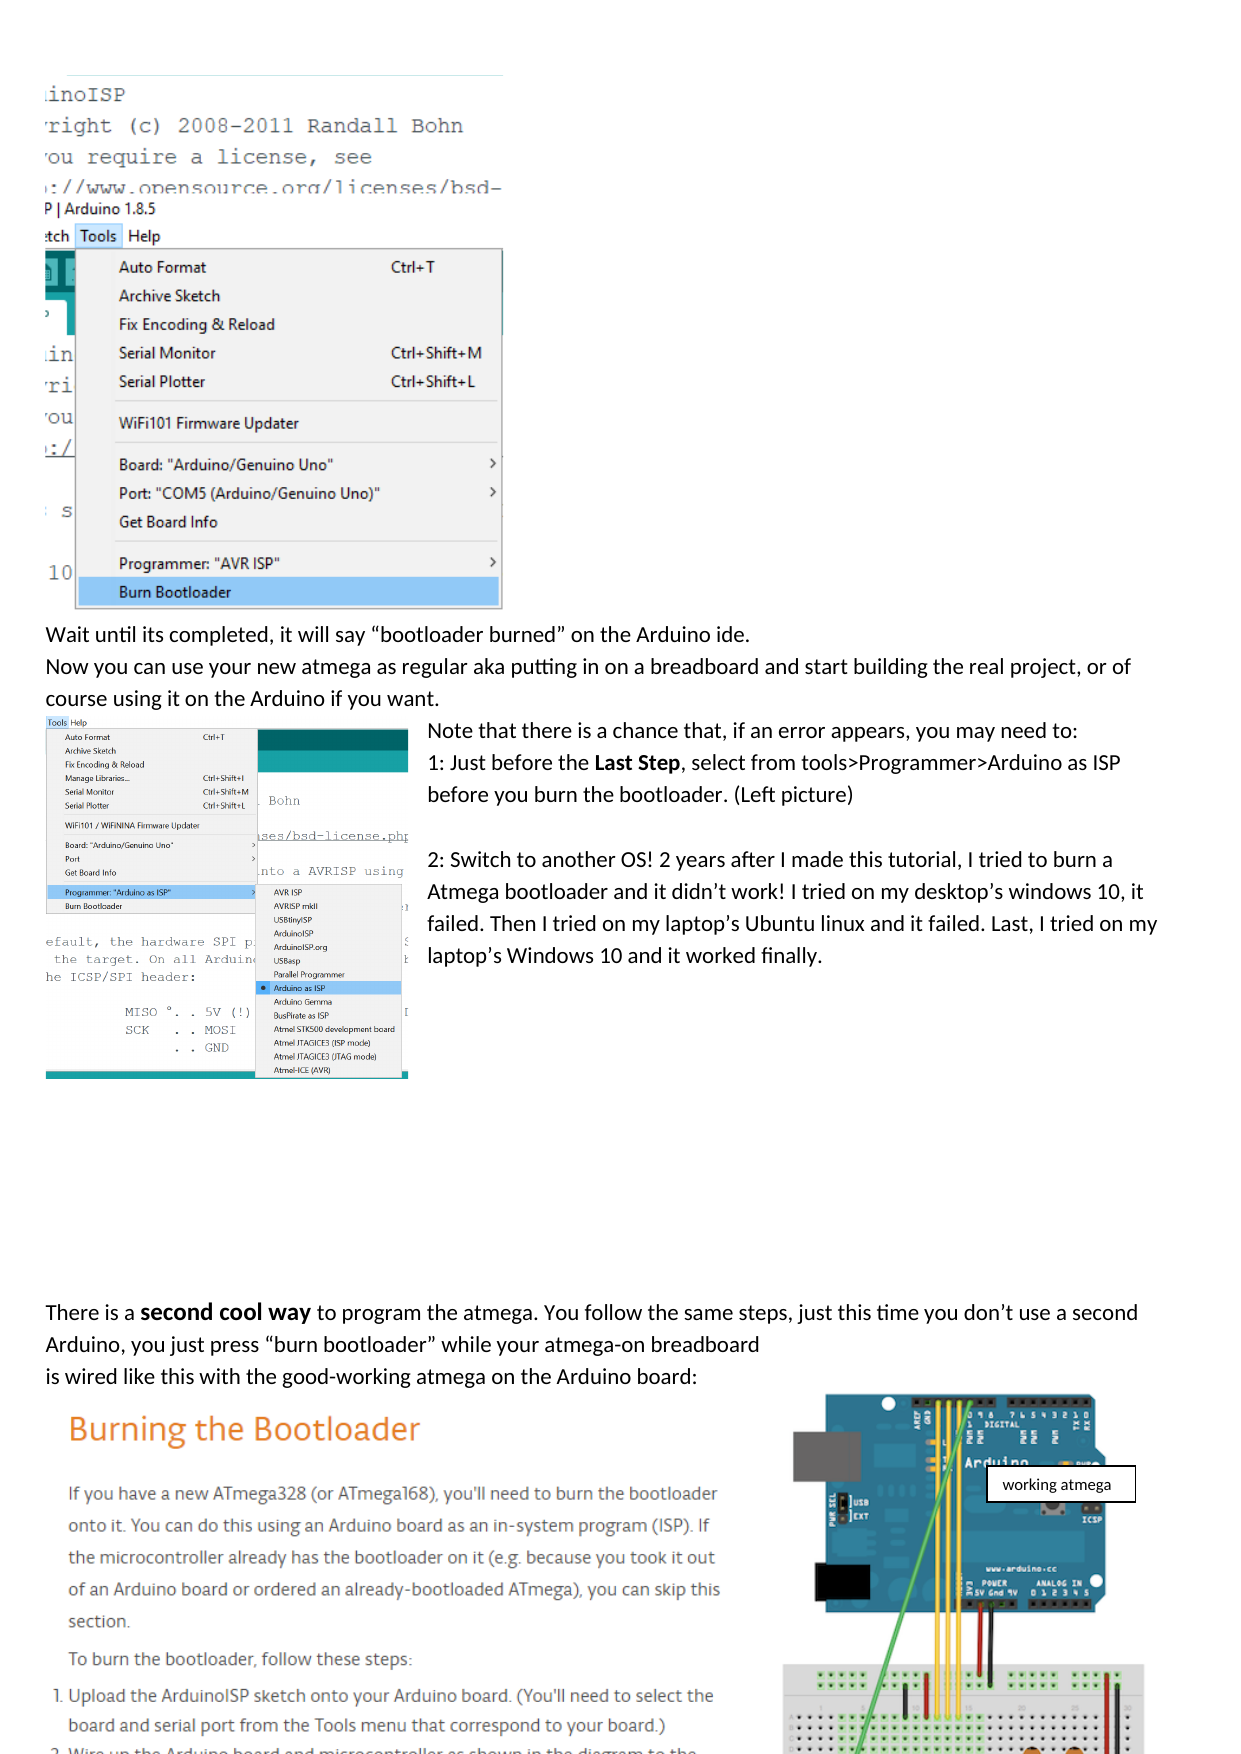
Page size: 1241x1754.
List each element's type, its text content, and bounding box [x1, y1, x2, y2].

list There is a second cool way to program the atmega. You follow the same steps, just this time you don’t use a second Arduino, you just press “burn bootloader” while your atmega-on breadboard [45, 1296, 1165, 1358]
picture [45, 716, 409, 1079]
picture [45, 1392, 1165, 1754]
list Now you can use your new atmega as regular aka putting in on a breadboard and start building the real project, or of course using it on the Arduino if you want. [45, 652, 1165, 712]
list is wired like this with the good-working atmega on the Arduino board: [45, 1362, 1165, 1391]
list 2: Switch to another OS! 2 years after I made this tutorial, I tried to burn a Atmega bootloader and it didn’t work! I tried on my desktop’s windows 10, it failed. Then I tried on my laptop’s Ubuntu linux and it failed. Last, I tried on my laptop’s Windows 10 and it worked finally. [409, 845, 1165, 969]
picture [45, 75, 504, 616]
list 1: Just before the Last Step, select from tools>Programmer>Arduino as ISP before you burn the bootloader. (Left picture) [409, 748, 1165, 809]
list Note that there is a chance that, if an error appears, you may need to: [409, 716, 1165, 744]
list Wait until its completed, it will say “bootloader burned” on the Arduino ide. [45, 620, 1165, 648]
